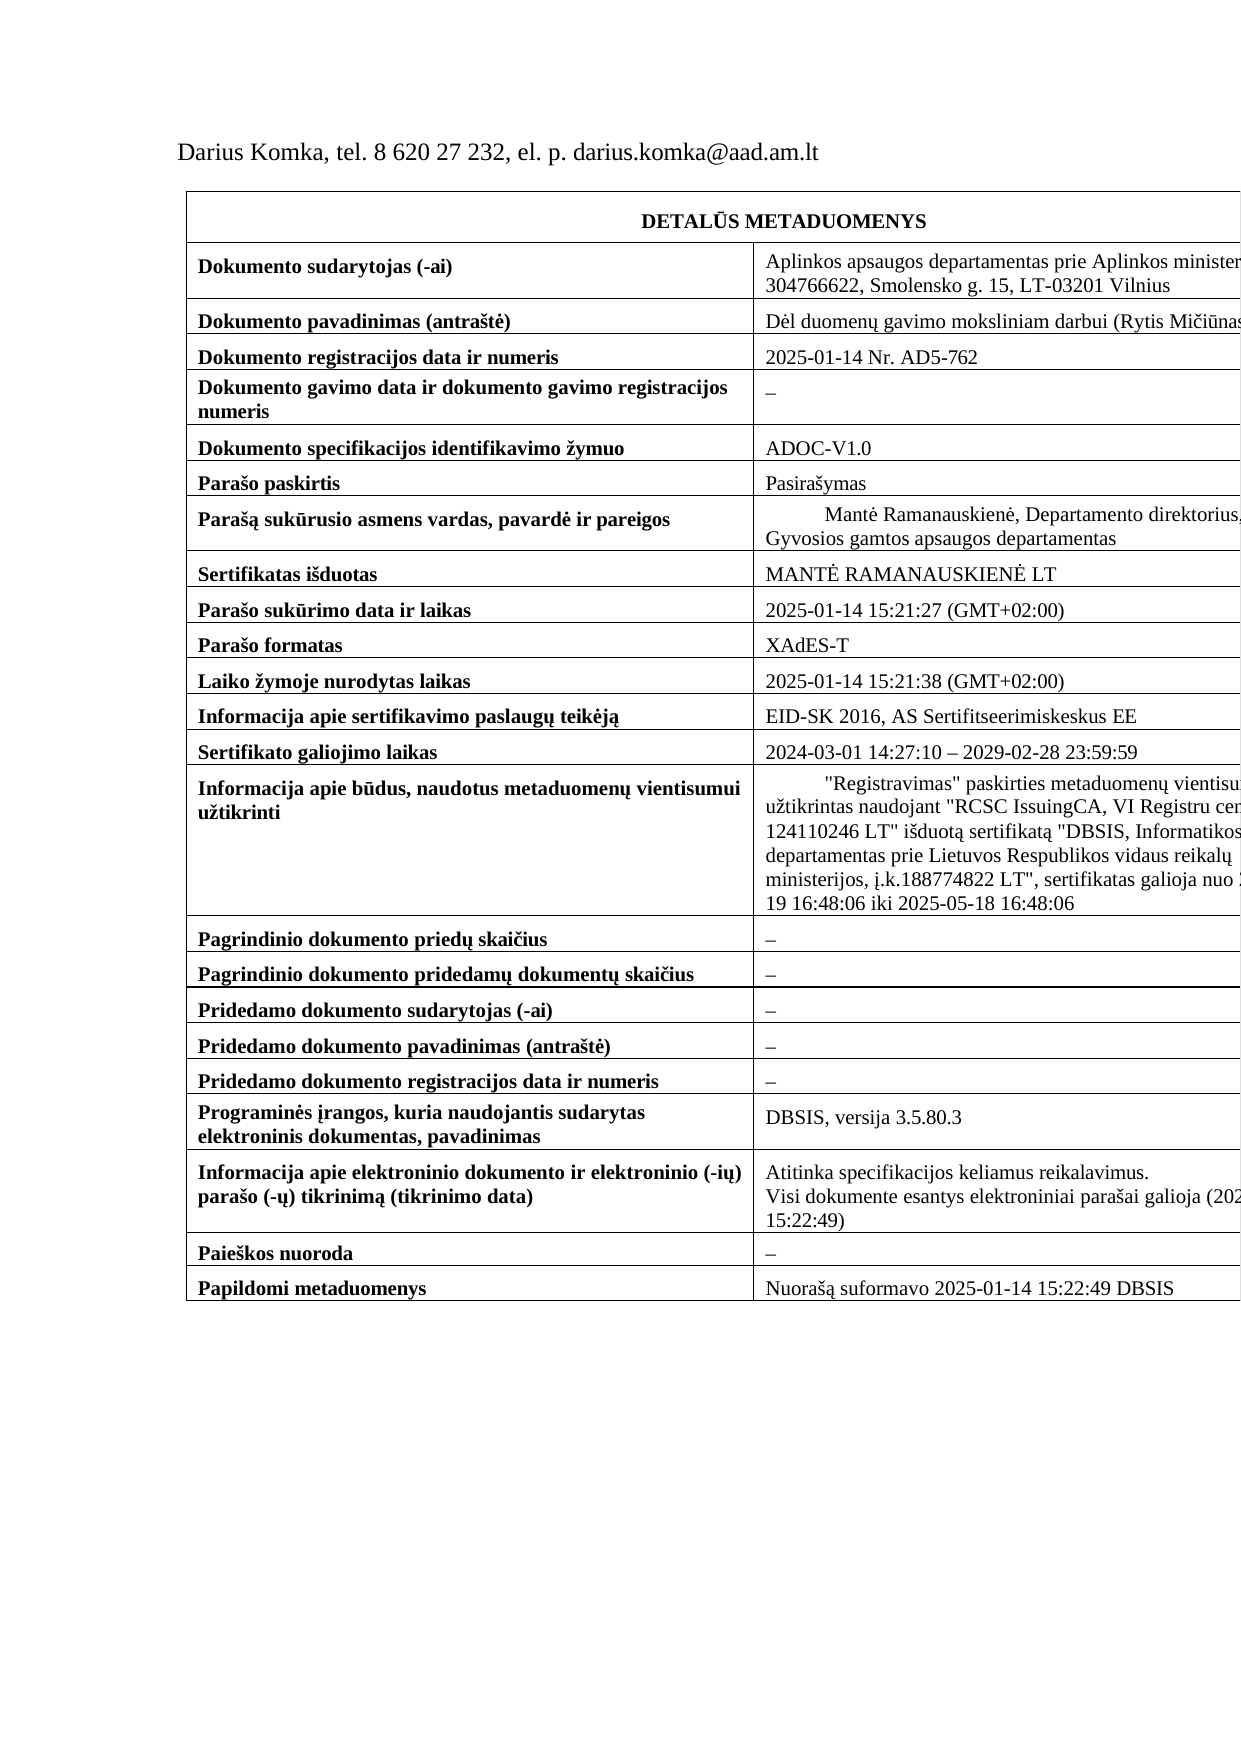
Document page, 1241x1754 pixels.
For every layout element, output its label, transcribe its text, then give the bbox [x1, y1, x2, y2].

table_cell 2025-01-14 15:21:27 (GMT+02:00) [754, 587, 1240, 622]
table_cell EID-SK 2016, AS Sertifitseerimiskeskus EE [754, 694, 1240, 728]
table_cell ADOC-V1.0 [754, 425, 1240, 459]
table_cell Sertifikatas išduotas [187, 551, 753, 586]
table_cell Paieškos nuoroda [187, 1233, 753, 1265]
table_cell Informacija apie sertifikavimo paslaugų teikėją [187, 694, 753, 728]
table_cell Dokumento gavimo data ir dokumento gavimo registracijos numeris [187, 370, 753, 424]
table_cell Aplinkos apsaugos departamentas prie Aplinkos ministerijos 304766622, Smolensko g. 15, LT-03201 Vilnius [754, 243, 1240, 297]
table_cell Parašą sukūrusio asmens vardas, pavardė ir pareigos [187, 496, 753, 550]
table_cell Pagrindinio dokumento pridedamų dokumentų skaičius [187, 952, 753, 986]
table_cell DBSIS, versija 3.5.80.3 [754, 1094, 1240, 1148]
table_cell – [754, 1233, 1240, 1265]
table_cell XAdES-T [754, 623, 1240, 657]
table_cell 2024-03-01 14:27:10 – 2029-02-28 23:59:59 [754, 730, 1240, 764]
table_cell "Registravimas" paskirties metaduomenų vientisumas užtikrintas naudojant "RCSC IssuingCA, VI Registru centras - i.k. 124110246 LT" išduotą sertifikatą "DBSIS, Informatikos ir ryšių departamentas prie Lietuvos Respublikos vidaus reikalų ministerijos, į.k.188774822 LT", sertifikatas galioja nuo 2022-05- 19 16:48:06 iki 2025-05-18 16:48:06 [754, 765, 1240, 915]
table_cell Parašo sukūrimo data ir laikas [187, 587, 753, 622]
table_cell Pridedamo dokumento pavadinimas (antraštė) [187, 1023, 753, 1058]
table_cell Nuorašą suformavo 2025-01-14 15:22:49 DBSIS [754, 1266, 1240, 1300]
table_cell Programinės įrangos, kuria naudojantis sudarytas elektroninis dokumentas, pavadinimas [187, 1094, 753, 1148]
table_cell Dėl duomenų gavimo moksliniam darbui (Rytis Mičiūnas) [754, 299, 1240, 333]
table_cell Pagrindinio dokumento priedų skaičius [187, 916, 753, 951]
table_cell Laiko žymoje nurodytas laikas [187, 658, 753, 693]
text Darius Komka, tel. 8 620 27 232, el. p. darius.komka@aad.am.lt [177, 137, 1196, 166]
table_cell Informacija apie elektroninio dokumento ir elektroninio (-ių) parašo (-ų) tikrinimą (tikrinimo data) [187, 1150, 753, 1232]
table_cell 2025-01-14 Nr. AD5-762 [754, 334, 1240, 369]
table_cell Atitinka specifikacijos keliamus reikalavimus. Visi dokumente esantys elektroniniai parašai galioja (2025-01-14 15:22:49) [754, 1150, 1240, 1232]
table_cell – [754, 988, 1240, 1022]
table_cell Dokumento registracijos data ir numeris [187, 334, 753, 369]
table_cell – [754, 1023, 1240, 1058]
table_cell – [754, 916, 1240, 951]
table_cell Sertifikato galiojimo laikas [187, 730, 753, 764]
table_cell Parašo paskirtis [187, 461, 753, 495]
table_cell – [754, 952, 1240, 986]
table_cell Informacija apie būdus, naudotus metaduomenų vientisumui užtikrinti [187, 765, 753, 915]
table_cell Pridedamo dokumento sudarytojas (-ai) [187, 988, 753, 1022]
table_cell Pasirašymas [754, 461, 1240, 495]
table_cell MANTĖ RAMANAUSKIENĖ LT [754, 551, 1240, 586]
table_header DETALŪS METADUOMENYS [187, 192, 1240, 242]
table_cell Dokumento specifikacijos identifikavimo žymuo [187, 425, 753, 459]
table_cell Dokumento pavadinimas (antraštė) [187, 299, 753, 333]
table_cell 2025-01-14 15:21:38 (GMT+02:00) [754, 658, 1240, 693]
table_cell Parašo formatas [187, 623, 753, 657]
table_cell Papildomi metaduomenys [187, 1266, 753, 1300]
table_cell – [754, 370, 1240, 424]
table_cell Pridedamo dokumento registracijos data ir numeris [187, 1059, 753, 1093]
table_cell – [754, 1059, 1240, 1093]
table_cell Dokumento sudarytojas (-ai) [187, 243, 753, 297]
table_cell Mantė Ramanauskienė, Departamento direktorius, Gyvosios gamtos apsaugos departamentas [754, 496, 1240, 550]
